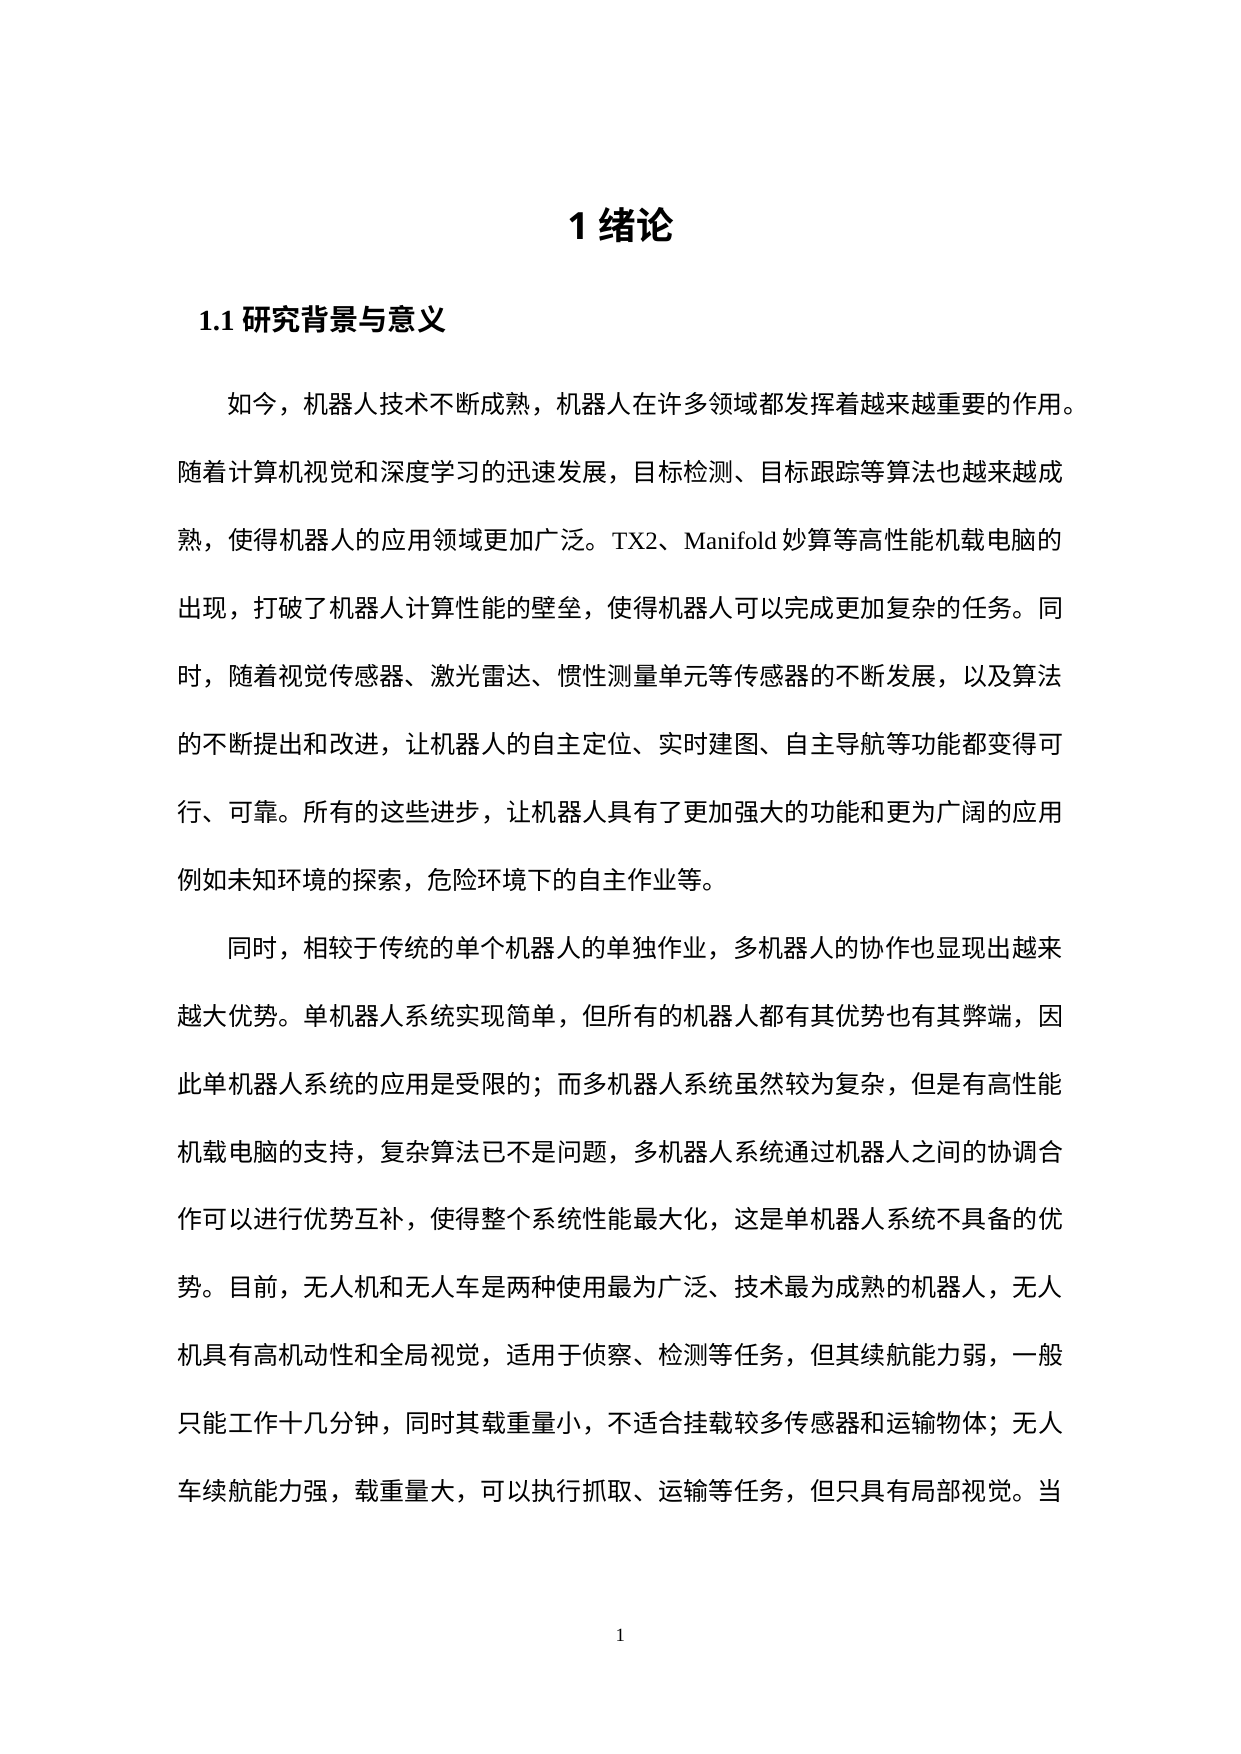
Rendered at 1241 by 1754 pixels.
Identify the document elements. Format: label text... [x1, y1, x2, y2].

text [177, 912, 1063, 1524]
subtitle 绪论 [177, 189, 1063, 257]
subtitle 研究背景与意义 [177, 284, 1063, 352]
text 如今，机器人技术不断成熟，机器人在许多领域都发挥着越来越重要的作用。随着计算机视觉和深度学习的迅速发展，目标检测、目标跟踪等算法也越来越成熟，使得机器人的应用领域更加广泛。TX2、Manifold妙算等高性能机载电脑的出现，打破了机器人计算性能的壁垒，使得机器人可以完成更加复杂的任务。同时，随着视觉传感器、激光雷达、惯性测量单元等传感器的不断发展，以及算法的不断提出和改进，让机器人的自主定位、实时建图、自主导航等功能都变得可行、可靠。所有的这些进步，让机器人具有了更加强大的功能和更为广阔的应用，例如未知环境的探索，危险环境下的自主作业等。 [177, 369, 1063, 912]
